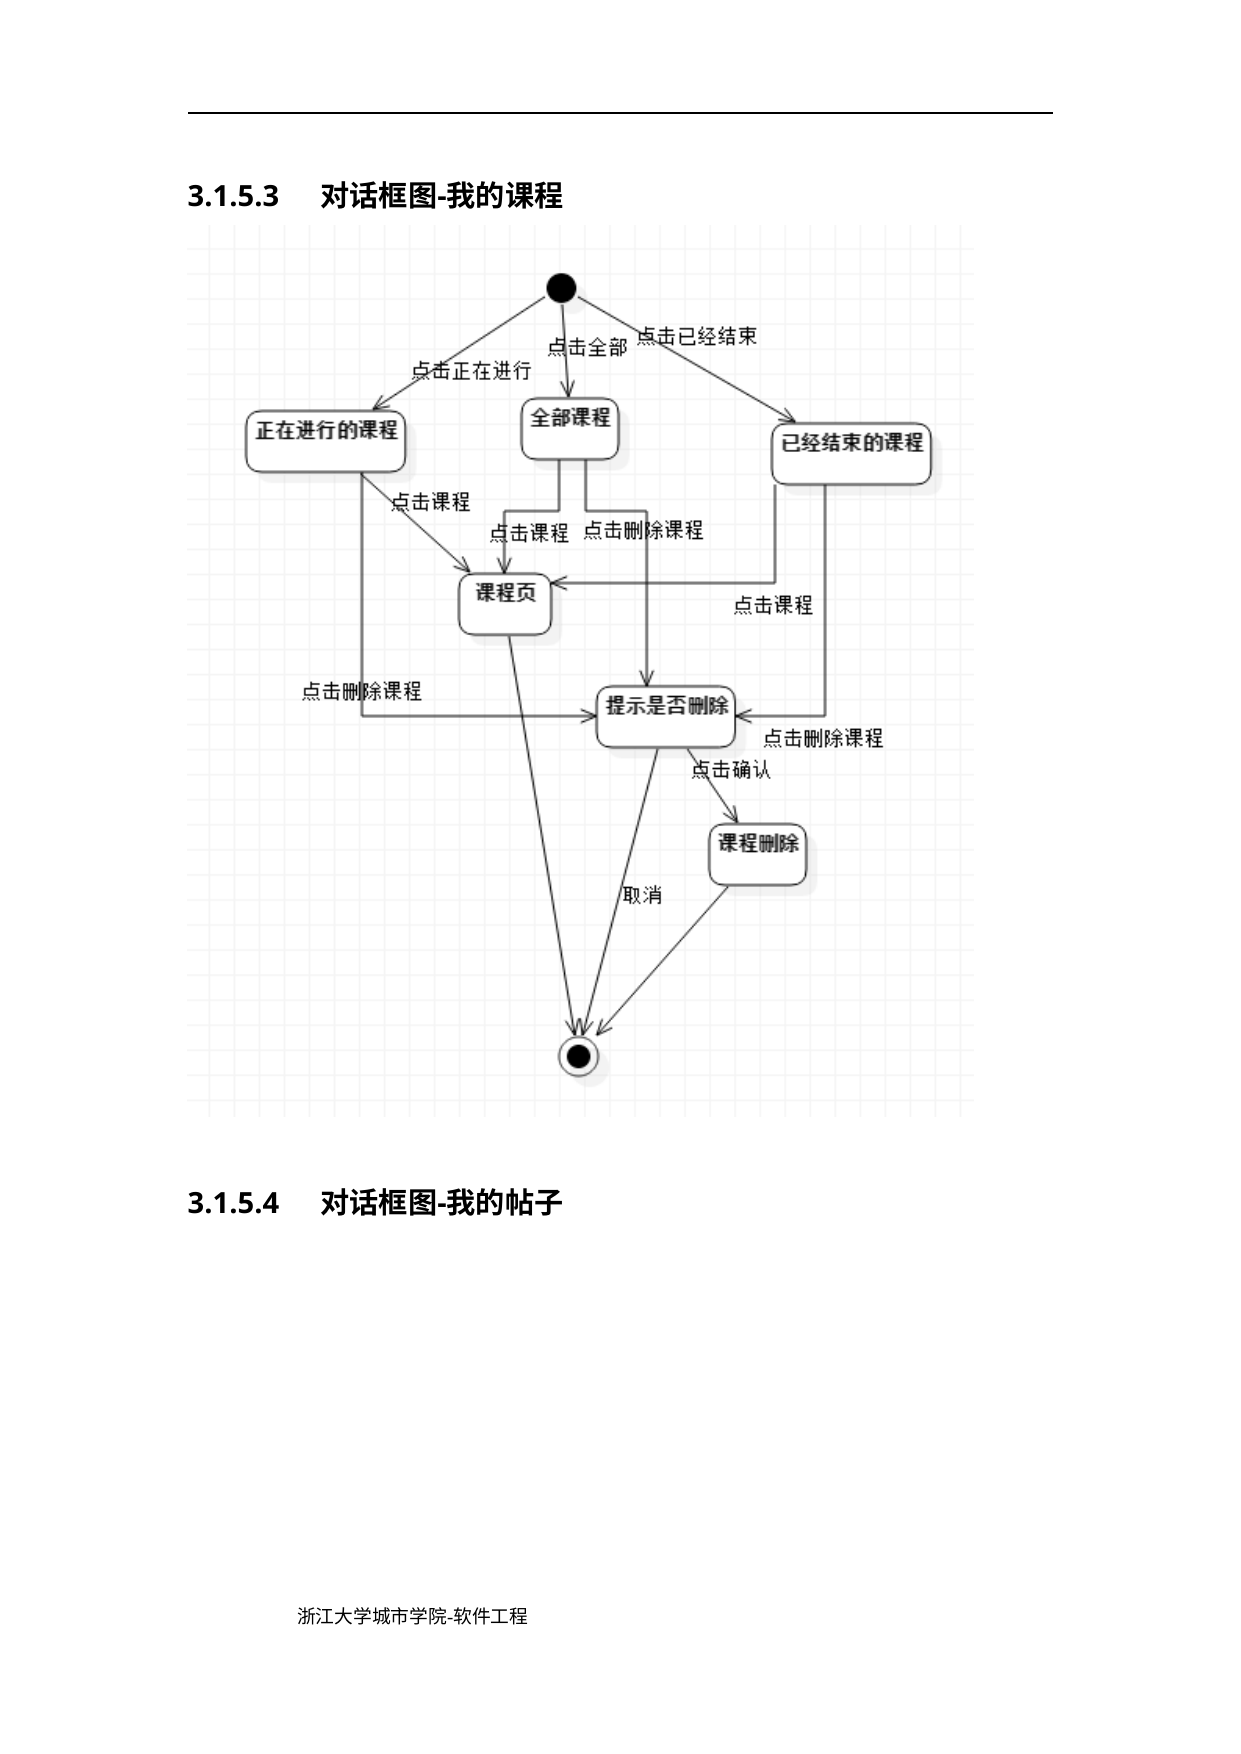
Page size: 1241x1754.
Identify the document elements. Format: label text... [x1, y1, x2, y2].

text 对话框图-我的课程 [187, 161, 1053, 226]
text 对话框图-我的帖子 [187, 1168, 1053, 1233]
picture [187, 225, 974, 1117]
